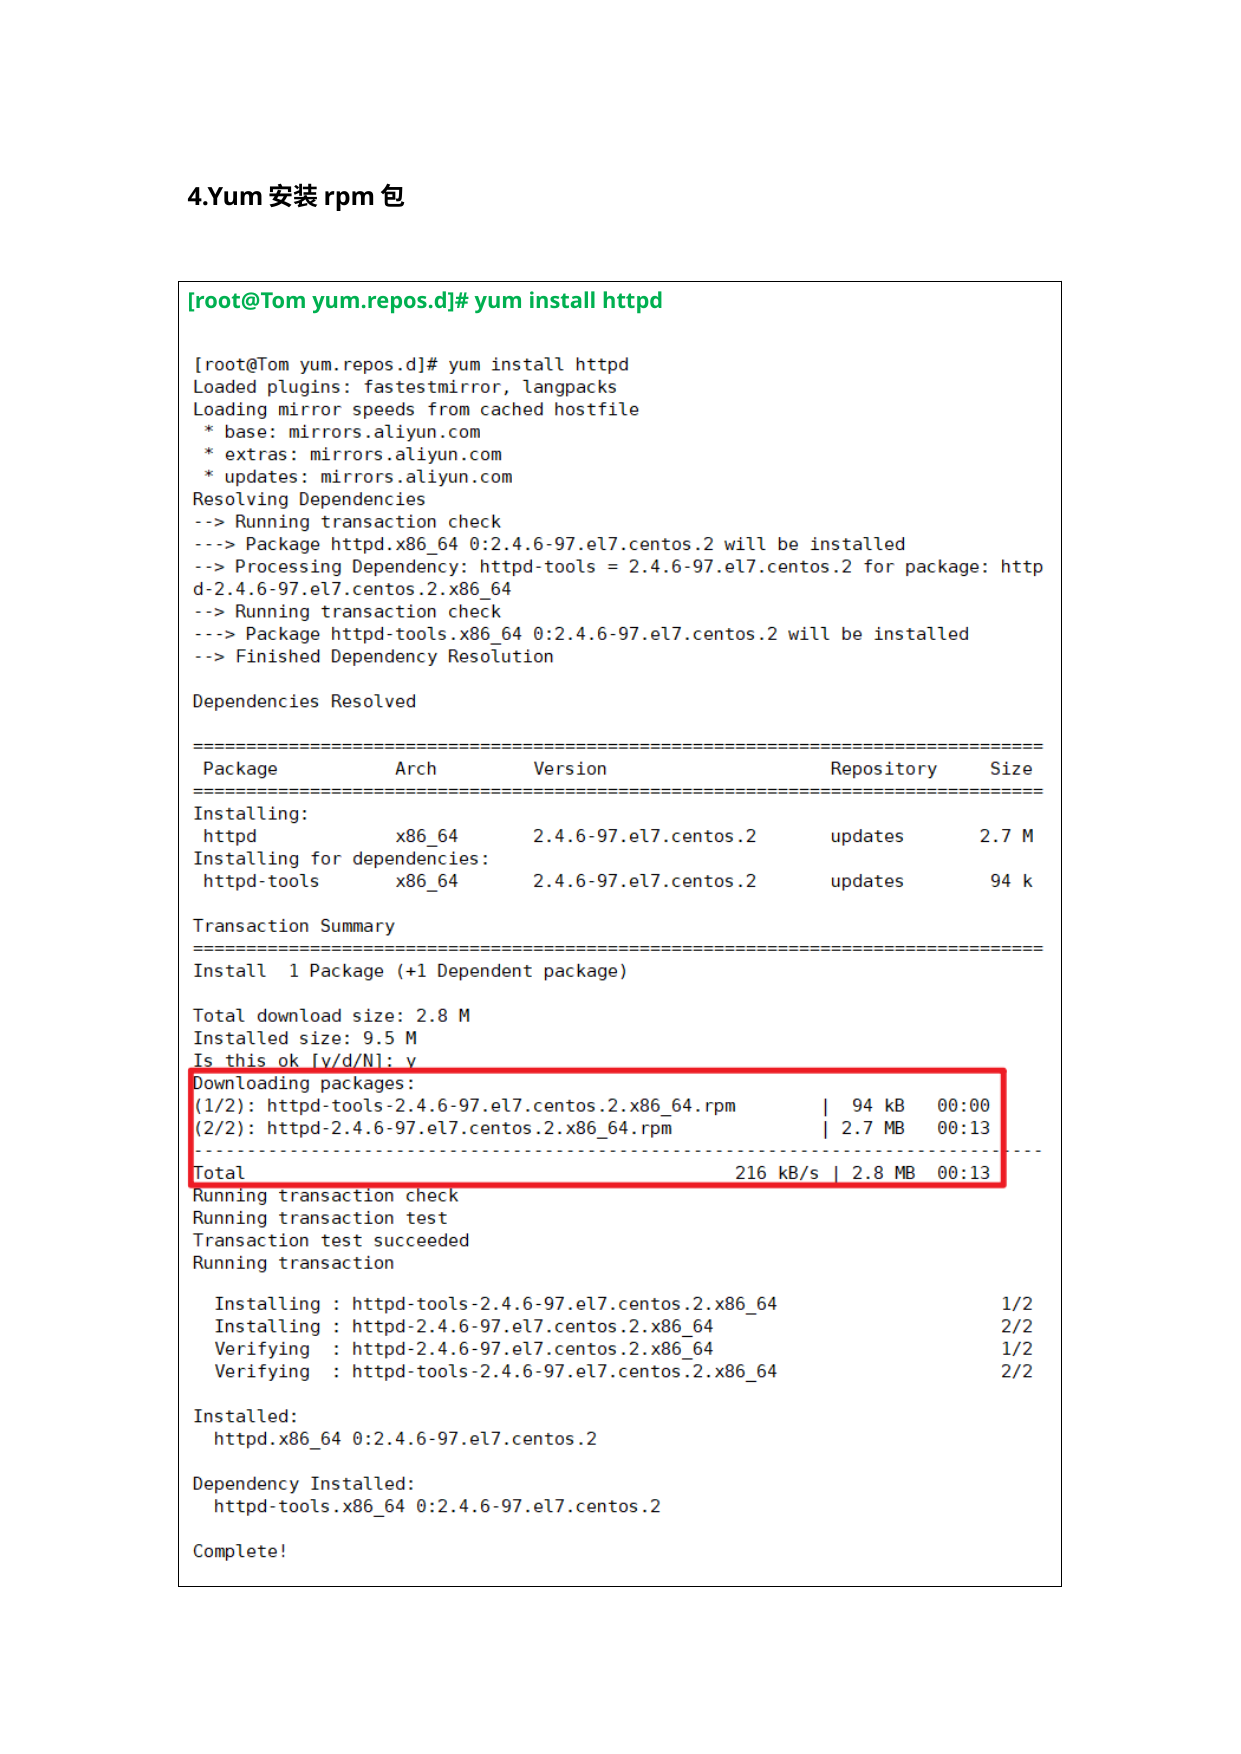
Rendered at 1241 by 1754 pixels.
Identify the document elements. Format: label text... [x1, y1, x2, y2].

picture [187, 348, 1053, 1276]
picture [187, 1291, 1053, 1562]
text [root@Tom yum.repos.d]# yum install httpd [179, 282, 1061, 316]
subtitle 4.Yum安装rpm包 [187, 162, 1053, 227]
